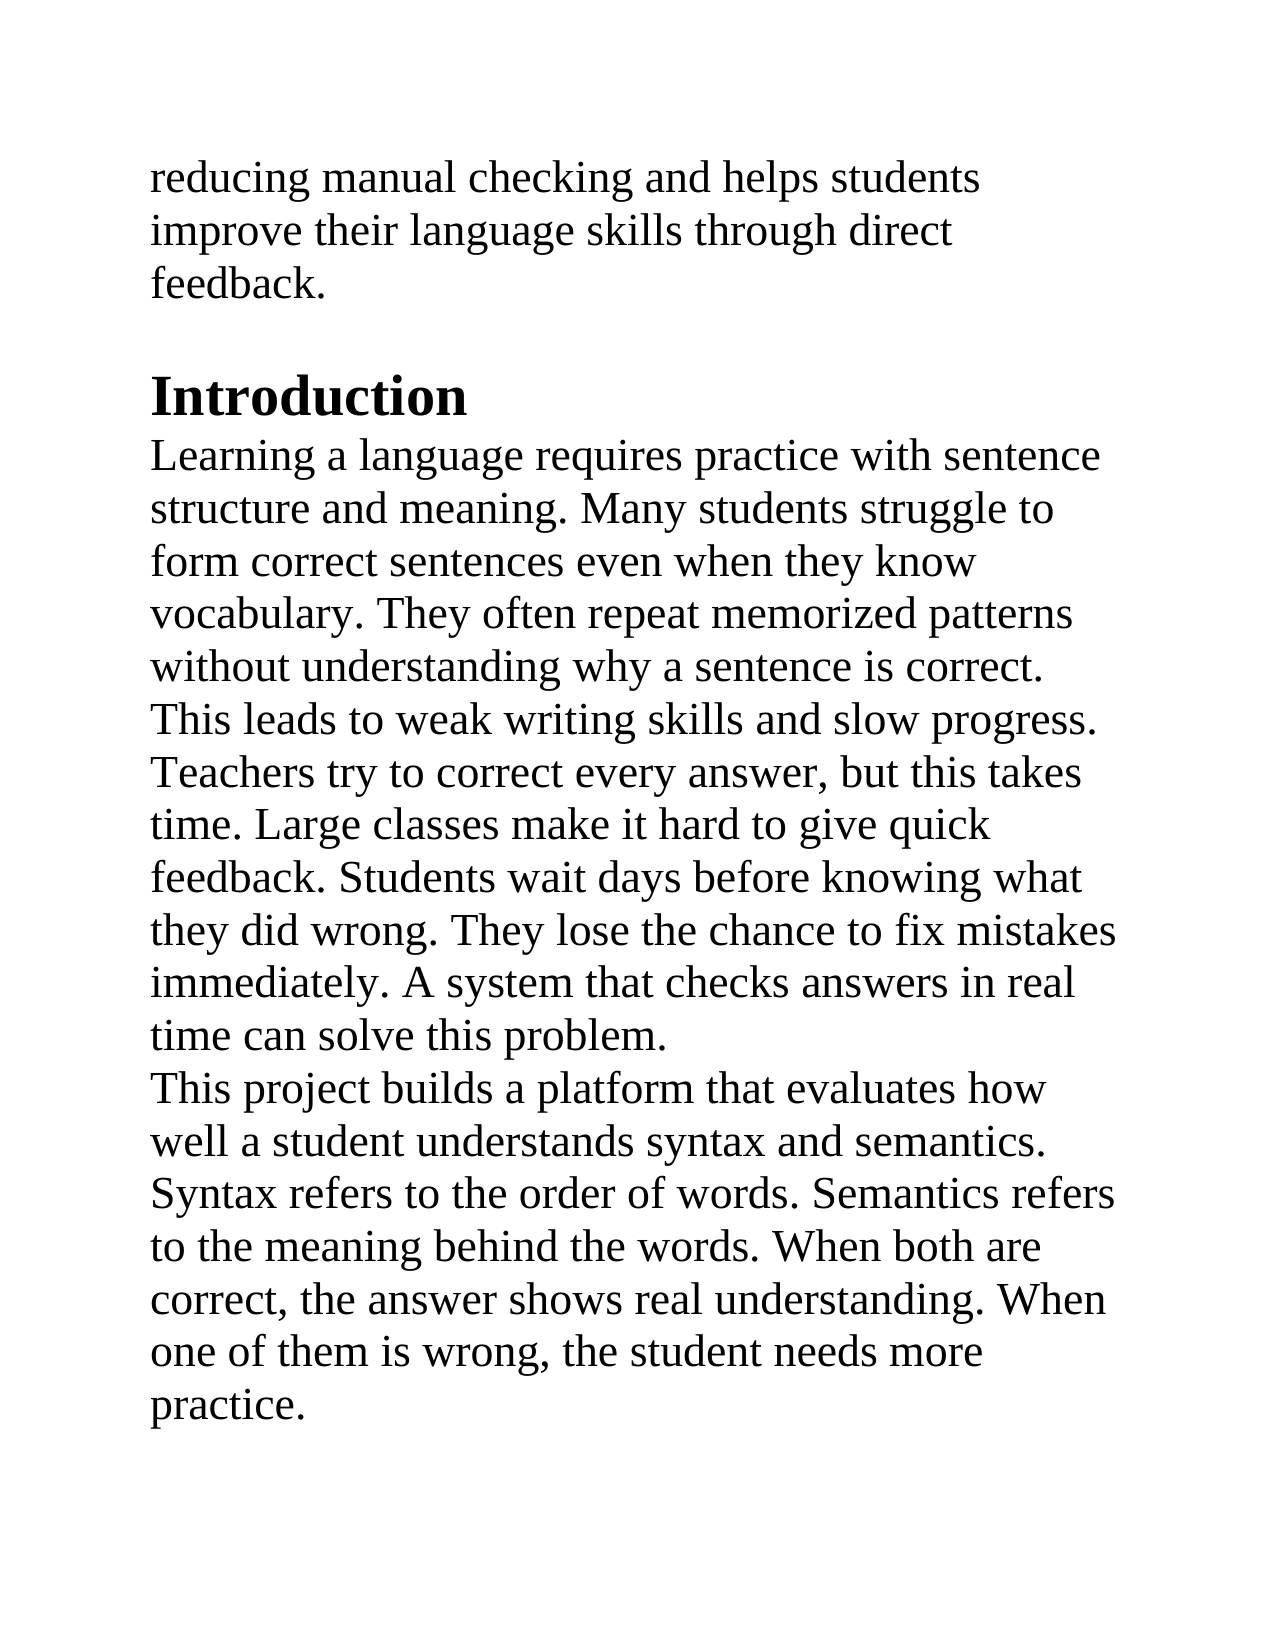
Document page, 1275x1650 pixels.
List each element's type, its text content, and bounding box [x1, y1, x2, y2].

text Learning a language requires practice with sentence structure and meaning. Many students struggle to form correct sentences even when they know vocabulary. They often repeat memorized patterns without understanding why a sentence is correct. This leads to weak writing skills and slow progress. [150, 428, 1125, 744]
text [150, 150, 1125, 308]
text This project builds a platform that evaluates how well a student understands syntax and semantics. Syntax refers to the order of words. Semantics refers to the meaning behind the words. When both are correct, the answer shows real understanding. When one of them is wrong, the student needs more practice. [150, 1060, 1125, 1429]
text Introduction [150, 361, 1125, 428]
text Teachers try to correct every answer, but this takes time. Large classes make it hard to give quick feedback. Students wait days before knowing what they did wrong. They lose the chance to fix mistakes immediately. A system that checks answers in real time can solve this problem. [150, 744, 1125, 1060]
